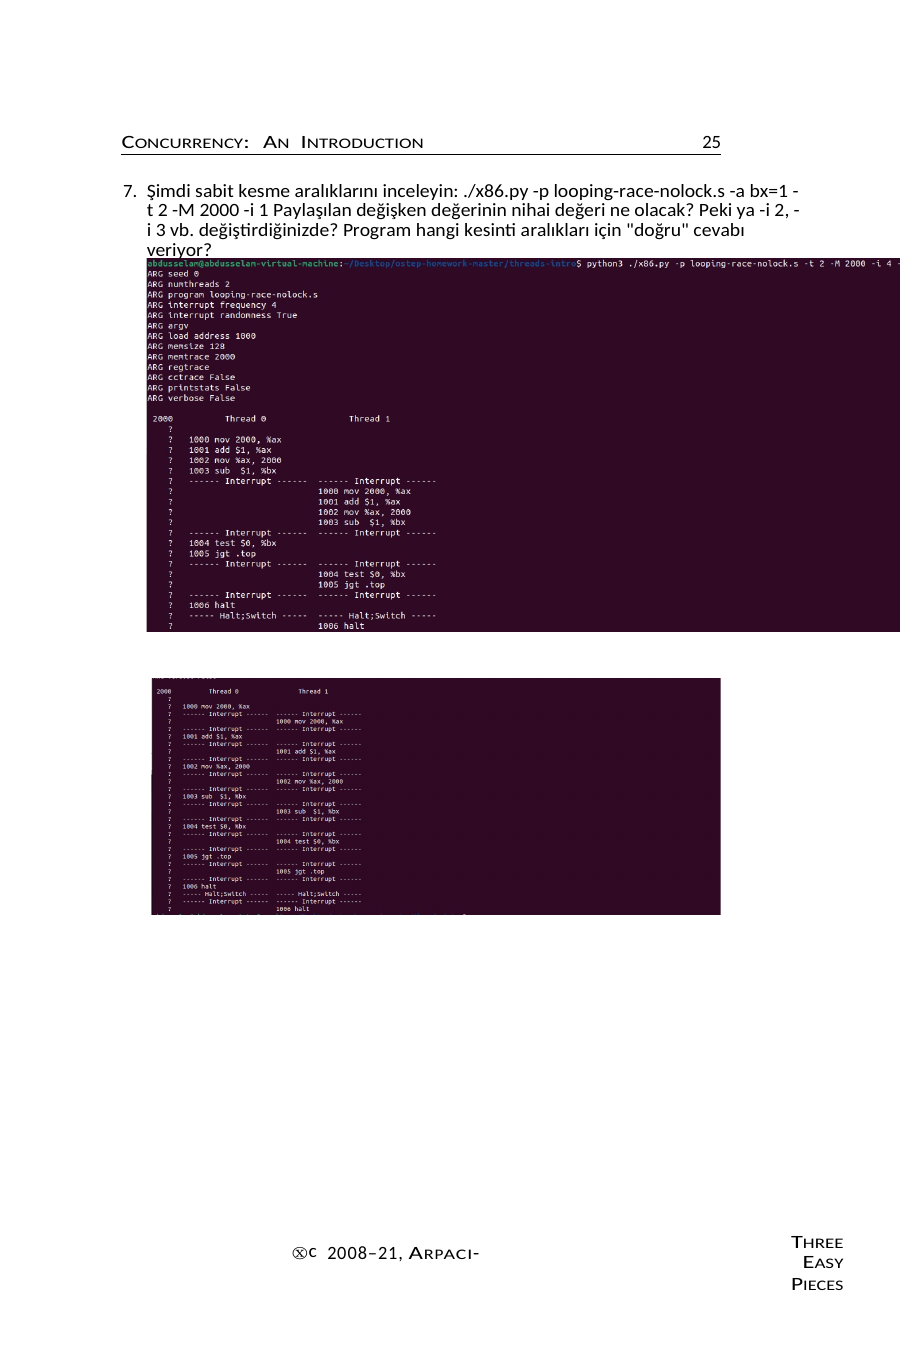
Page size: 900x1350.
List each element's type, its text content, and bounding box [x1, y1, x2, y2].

picture [146, 258, 900, 632]
picture [151, 678, 721, 915]
